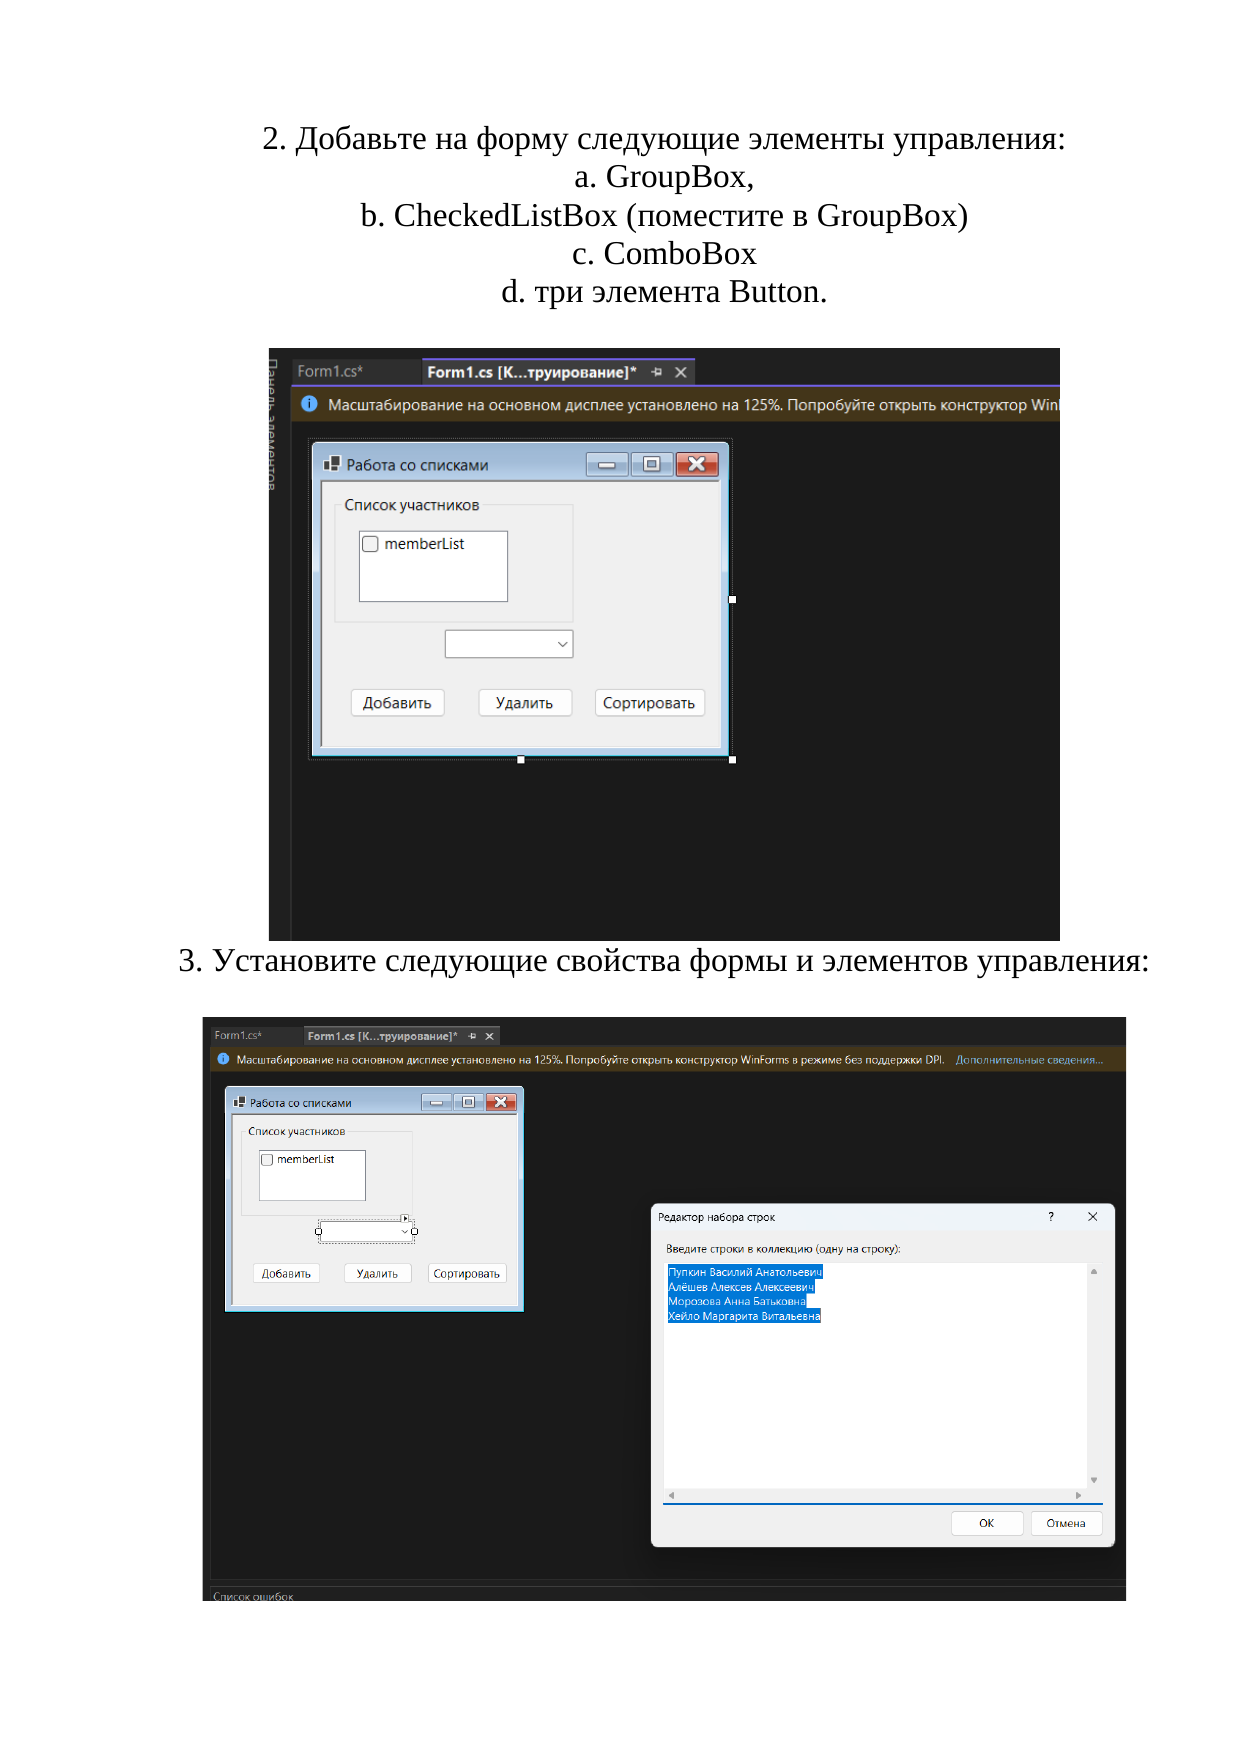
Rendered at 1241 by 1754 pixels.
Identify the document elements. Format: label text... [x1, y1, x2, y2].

text c. ComboBox [177, 233, 1152, 271]
text d. три элемента Button. [177, 271, 1152, 310]
text 3. Установите следующие свойства формы и элементов управления: [177, 941, 1152, 979]
text 2. Добавьте на форму следующие элементы управления: [177, 118, 1152, 156]
picture [202, 1017, 1127, 1601]
text a. GroupBox, [177, 156, 1152, 195]
text b. CheckedListBox (поместите в GroupBox) [177, 195, 1152, 233]
picture [268, 348, 1060, 941]
